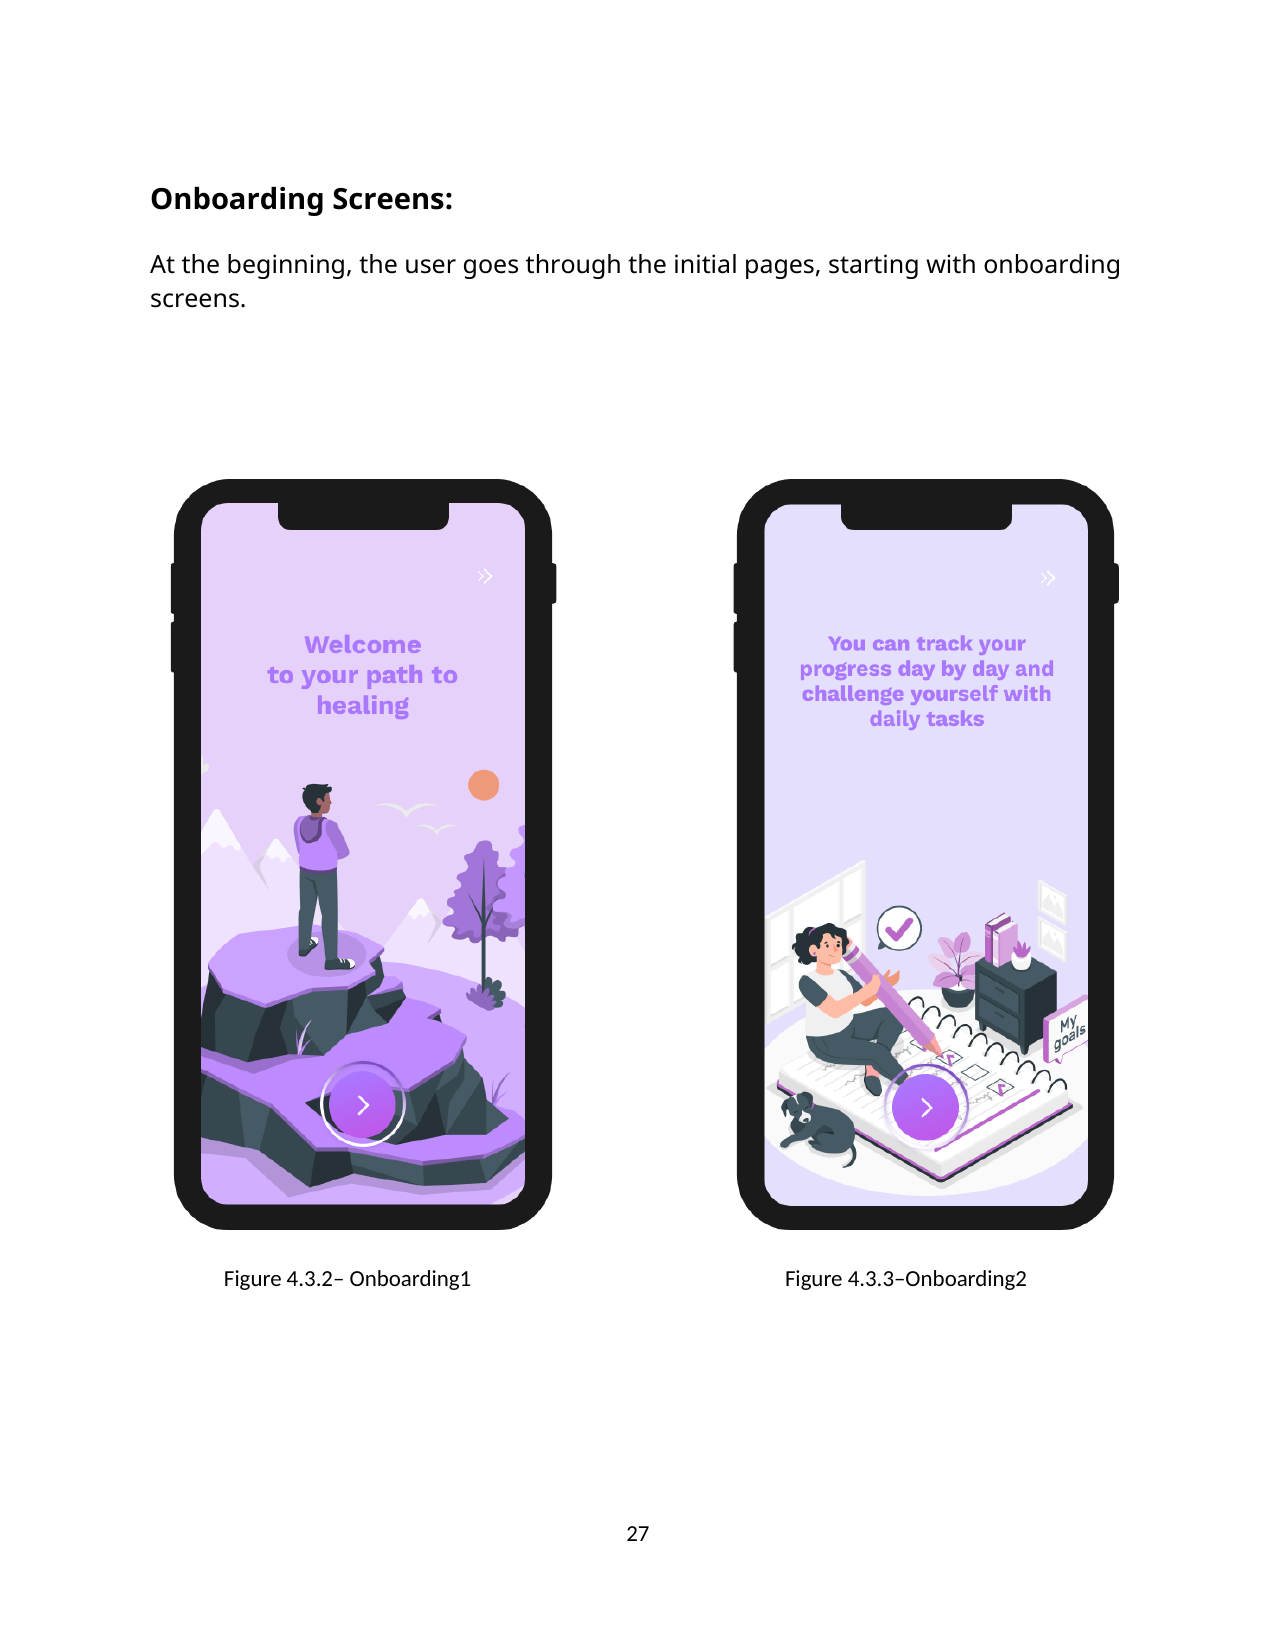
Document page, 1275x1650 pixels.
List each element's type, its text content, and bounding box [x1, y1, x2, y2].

picture [733, 479, 1119, 1230]
text Onboarding Screens: [150, 178, 1125, 218]
text At the beginning, the user goes through the initial pages, starting with onboarding screens. [150, 246, 1125, 314]
picture [170, 479, 557, 1230]
